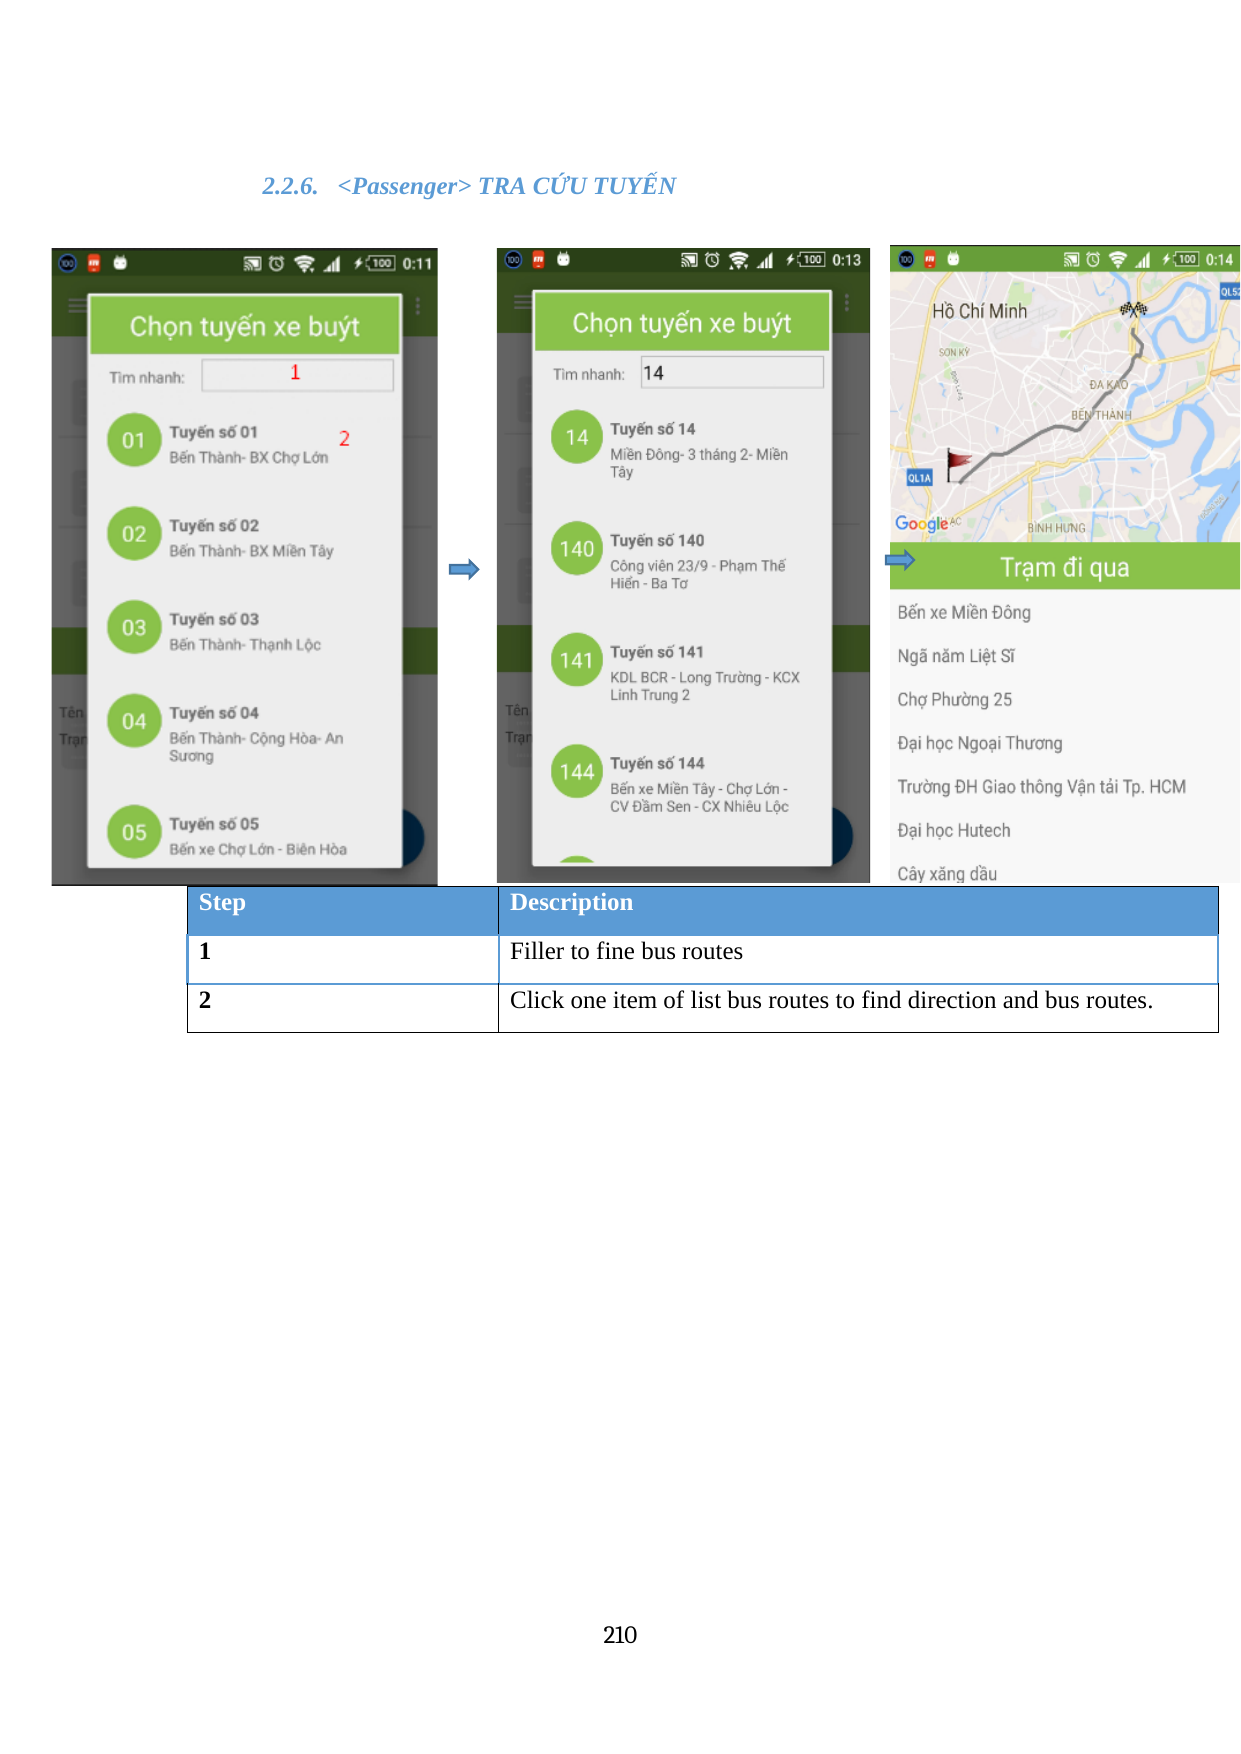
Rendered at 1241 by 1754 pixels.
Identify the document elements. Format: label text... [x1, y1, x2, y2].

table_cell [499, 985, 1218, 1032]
picture [51, 248, 438, 886]
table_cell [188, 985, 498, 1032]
picture [890, 245, 1241, 883]
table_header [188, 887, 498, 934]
subtitle <Passenger> TRA CỨU TUYẾN [262, 171, 1053, 199]
picture [496, 248, 871, 883]
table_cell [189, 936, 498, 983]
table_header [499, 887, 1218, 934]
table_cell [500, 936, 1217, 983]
